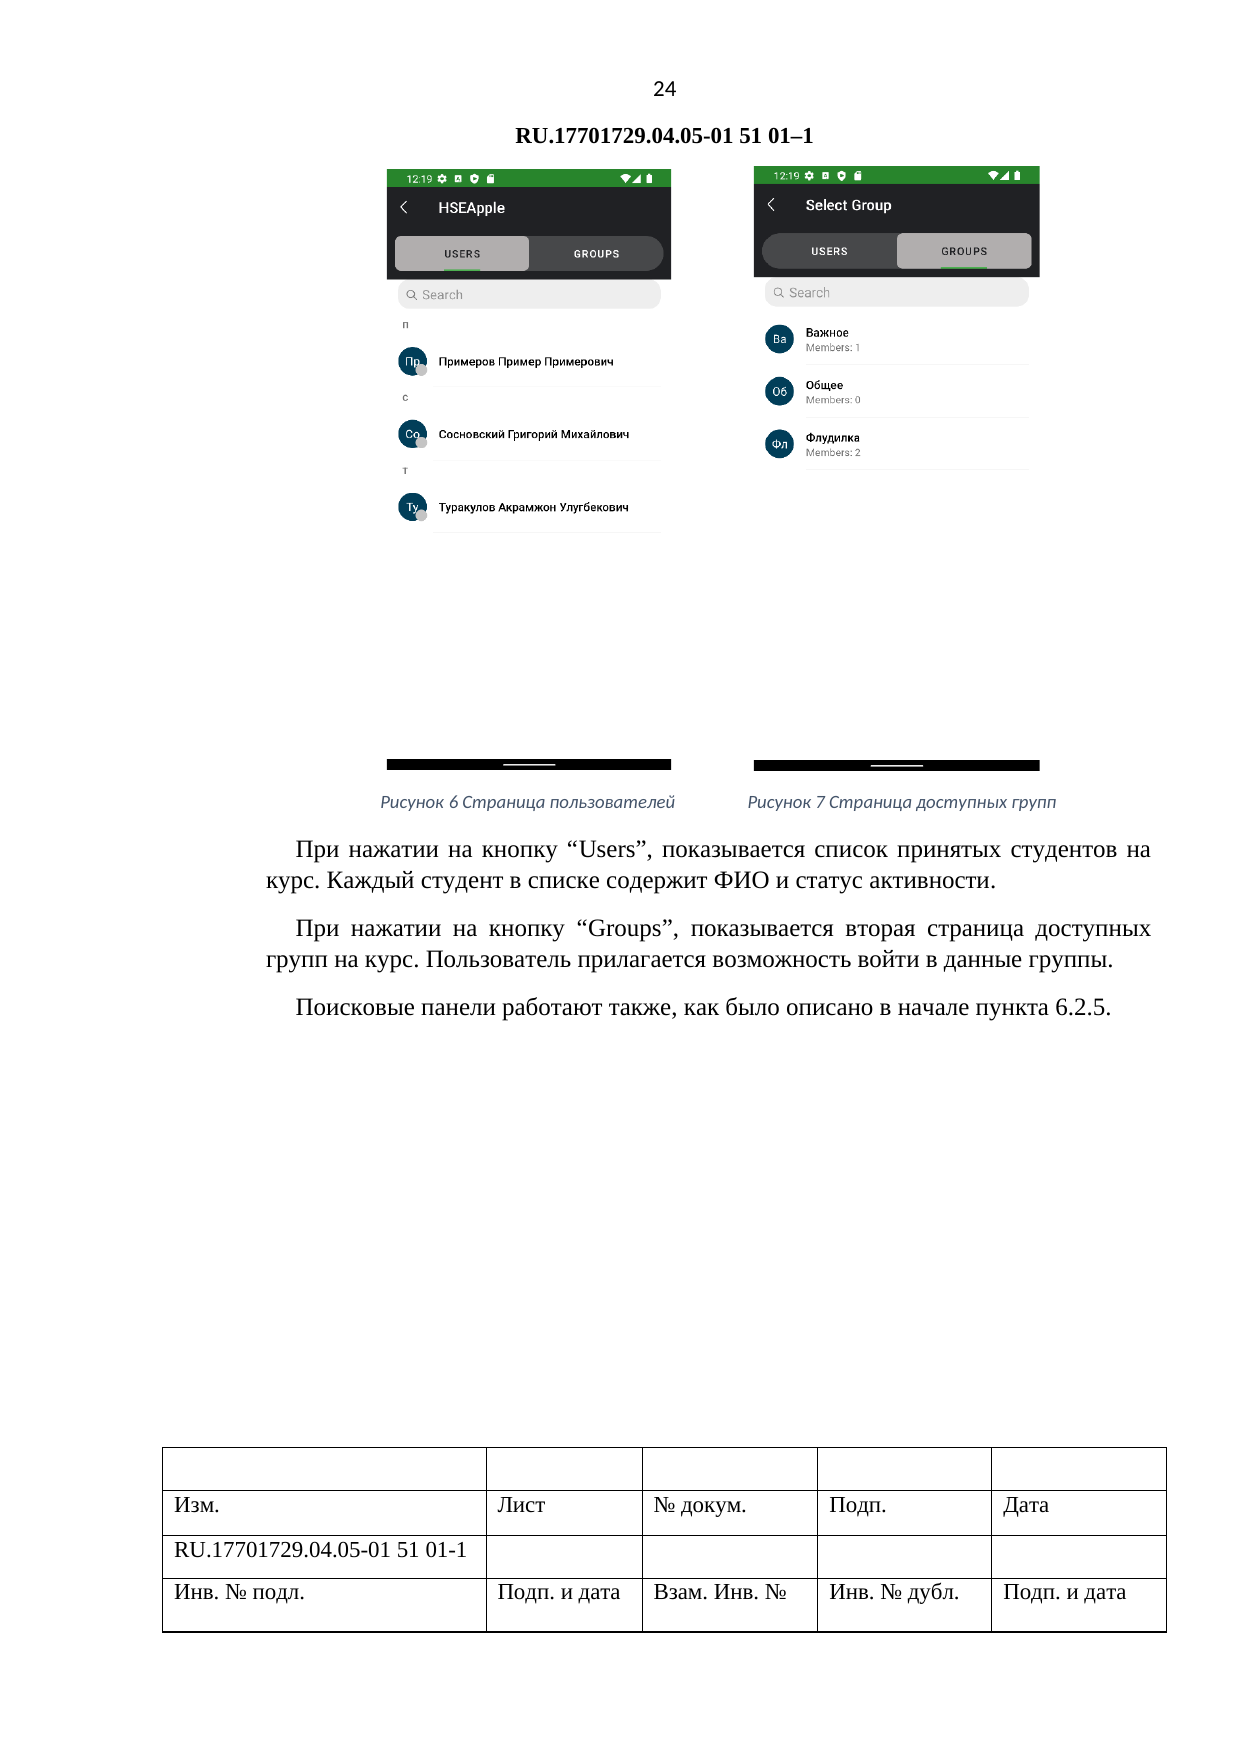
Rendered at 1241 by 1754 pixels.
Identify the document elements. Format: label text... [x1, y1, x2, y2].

text При нажатии на кнопку “Users”, показывается список принятых студентов на курс. Каждый студент в списке содержит ФИО и статус активности. [266, 834, 1152, 894]
text Поисковые панели работают также, как было описано в начале пункта 6.2.5. [266, 992, 1152, 1021]
picture [386, 169, 672, 770]
text Рисунок 6 Страница пользователей Рисунок 7 Страница доступных групп [177, 791, 1152, 813]
text При нажатии на кнопку “Groups”, показывается вторая страница доступных групп на курс. Пользователь прилагается возможность войти в данные группы. [266, 913, 1152, 973]
picture [753, 166, 1040, 771]
